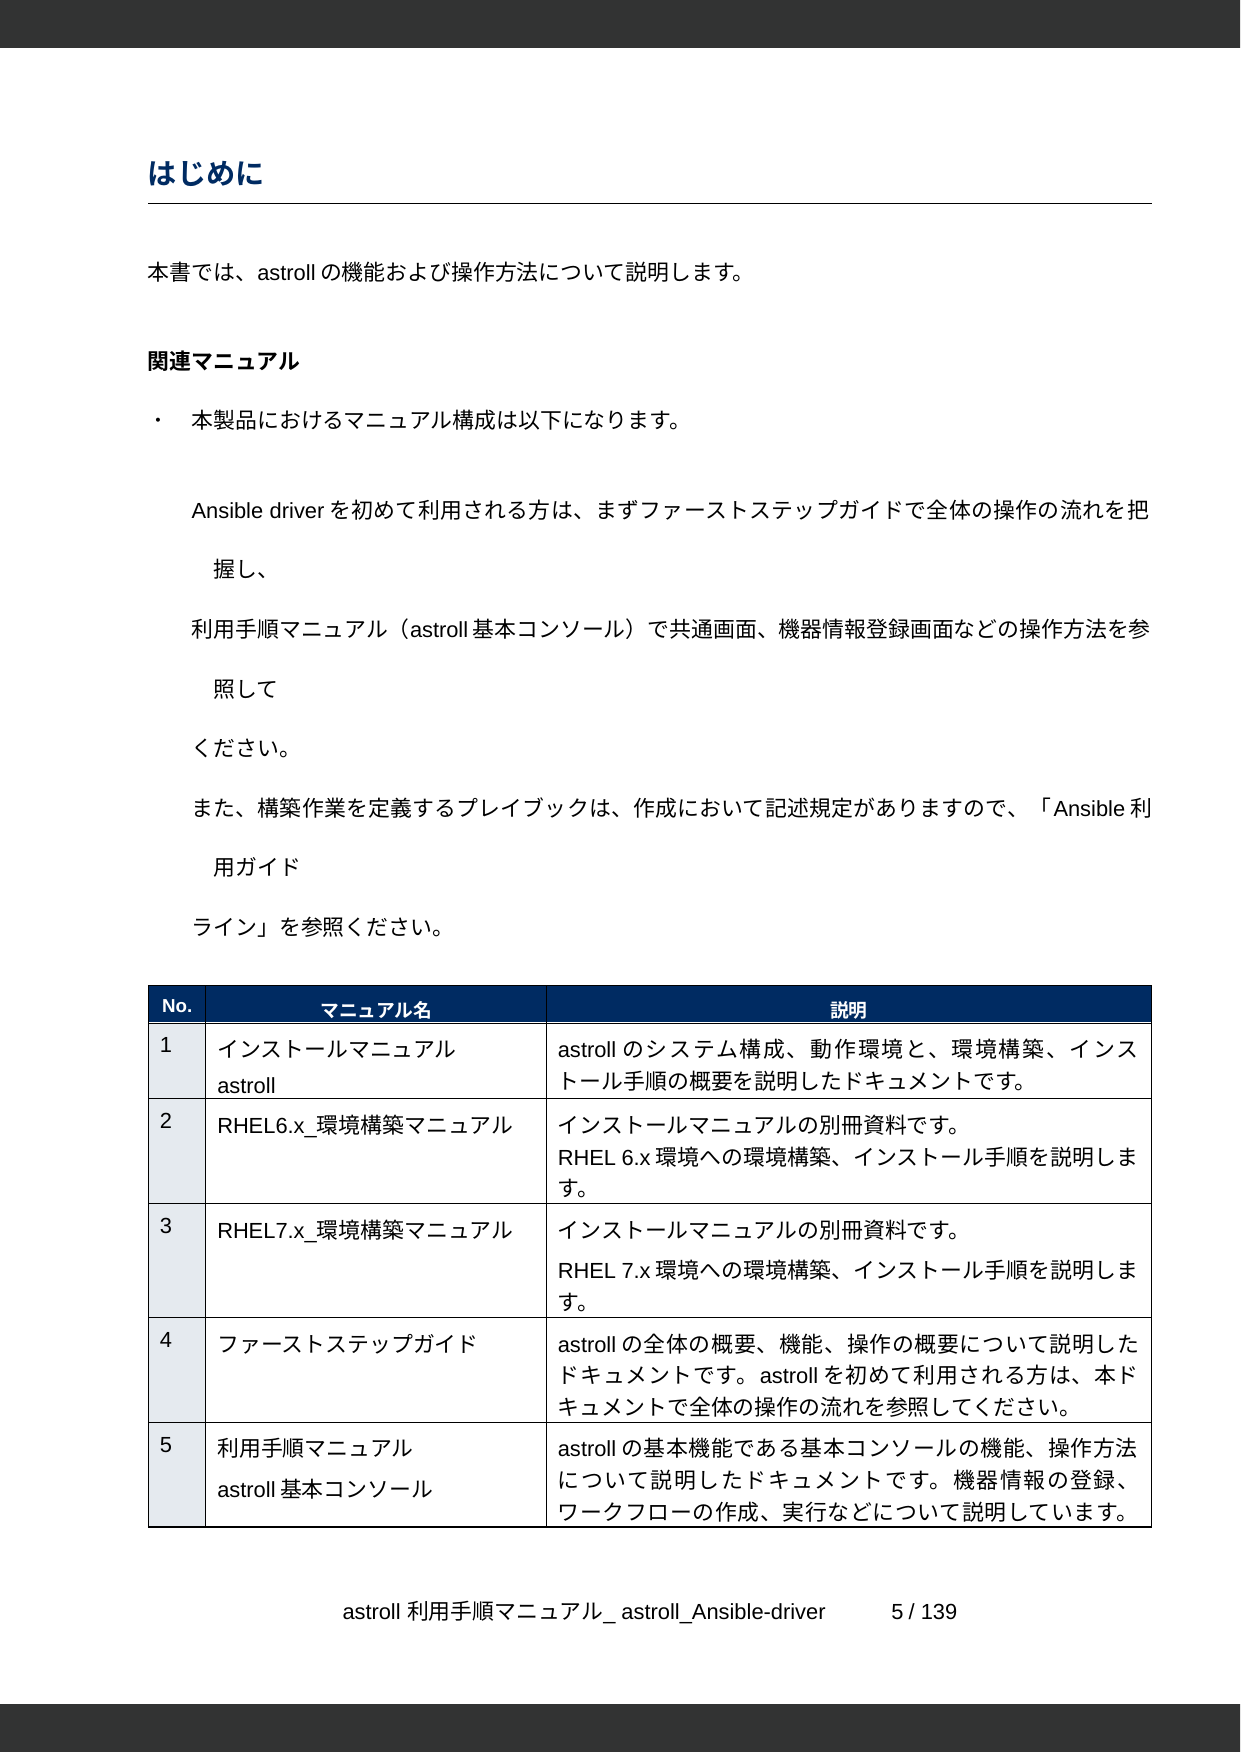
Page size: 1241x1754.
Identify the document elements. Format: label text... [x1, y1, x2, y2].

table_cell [547, 1423, 1151, 1526]
picture [0, 1704, 1241, 1752]
table_cell RHEL6.x_環境構築マニュアル [206, 1099, 546, 1203]
text 利用手順マニュアル（astroll基本コンソール）で共通画面、機器情報登録画面などの操作方法を参照して [191, 598, 1152, 717]
table_cell 利用手順マニュアル astroll基本コンソール [206, 1423, 546, 1526]
table_cell 1 [149, 1024, 205, 1098]
table_cell インストールマニュアルの別冊資料です。 RHEL 7.x環境への環境構築、インストール手順を説明します。 [547, 1204, 1151, 1317]
table_cell インストールマニュアル astroll [206, 1024, 546, 1098]
list 本製品におけるマニュアル構成は以下になります。 [148, 389, 1152, 449]
text 本書では、astrollの機能および操作方法について説明します。 [148, 241, 1152, 300]
text Ansible driverを初めて利用される方は、まずファーストステップガイドで全体の操作の流れを把握し、 [191, 479, 1152, 598]
table_cell 3 [149, 1204, 205, 1317]
table_cell インストールマニュアルの別冊資料です。 RHEL 6.x環境への環境構築、インストール手順を説明します。 [547, 1099, 1151, 1203]
table_cell 5 [149, 1423, 205, 1526]
table_cell astrollのシステム構成、動作環境と、環境構築、インストール手順の概要を説明したドキュメントです。 [547, 1024, 1151, 1098]
table_cell ファーストステップガイド [206, 1318, 546, 1422]
picture [0, 0, 1241, 48]
text ください。 [191, 717, 1152, 777]
text 関連マニュアル [148, 330, 1152, 389]
table_cell 4 [149, 1318, 205, 1422]
table_cell astrollの全体の概要、機能、操作の概要について説明したドキュメントです。astrollを初めて利用される方は、本ドキュメントで全体の操作の流れを参照してください。 [547, 1318, 1151, 1422]
text ライン」を参照ください。 [191, 896, 1152, 956]
table_cell 2 [149, 1099, 205, 1203]
table_header マニュアル名 [206, 986, 546, 1022]
text また、構築作業を定義するプレイブックは、作成において記述規定がありますので、「Ansible利用ガイド [191, 777, 1152, 896]
table_header 説明 [547, 986, 1151, 1022]
table_header No. [149, 986, 205, 1022]
text はじめに [148, 142, 1152, 203]
table_cell RHEL7.x_環境構築マニュアル [206, 1204, 546, 1317]
